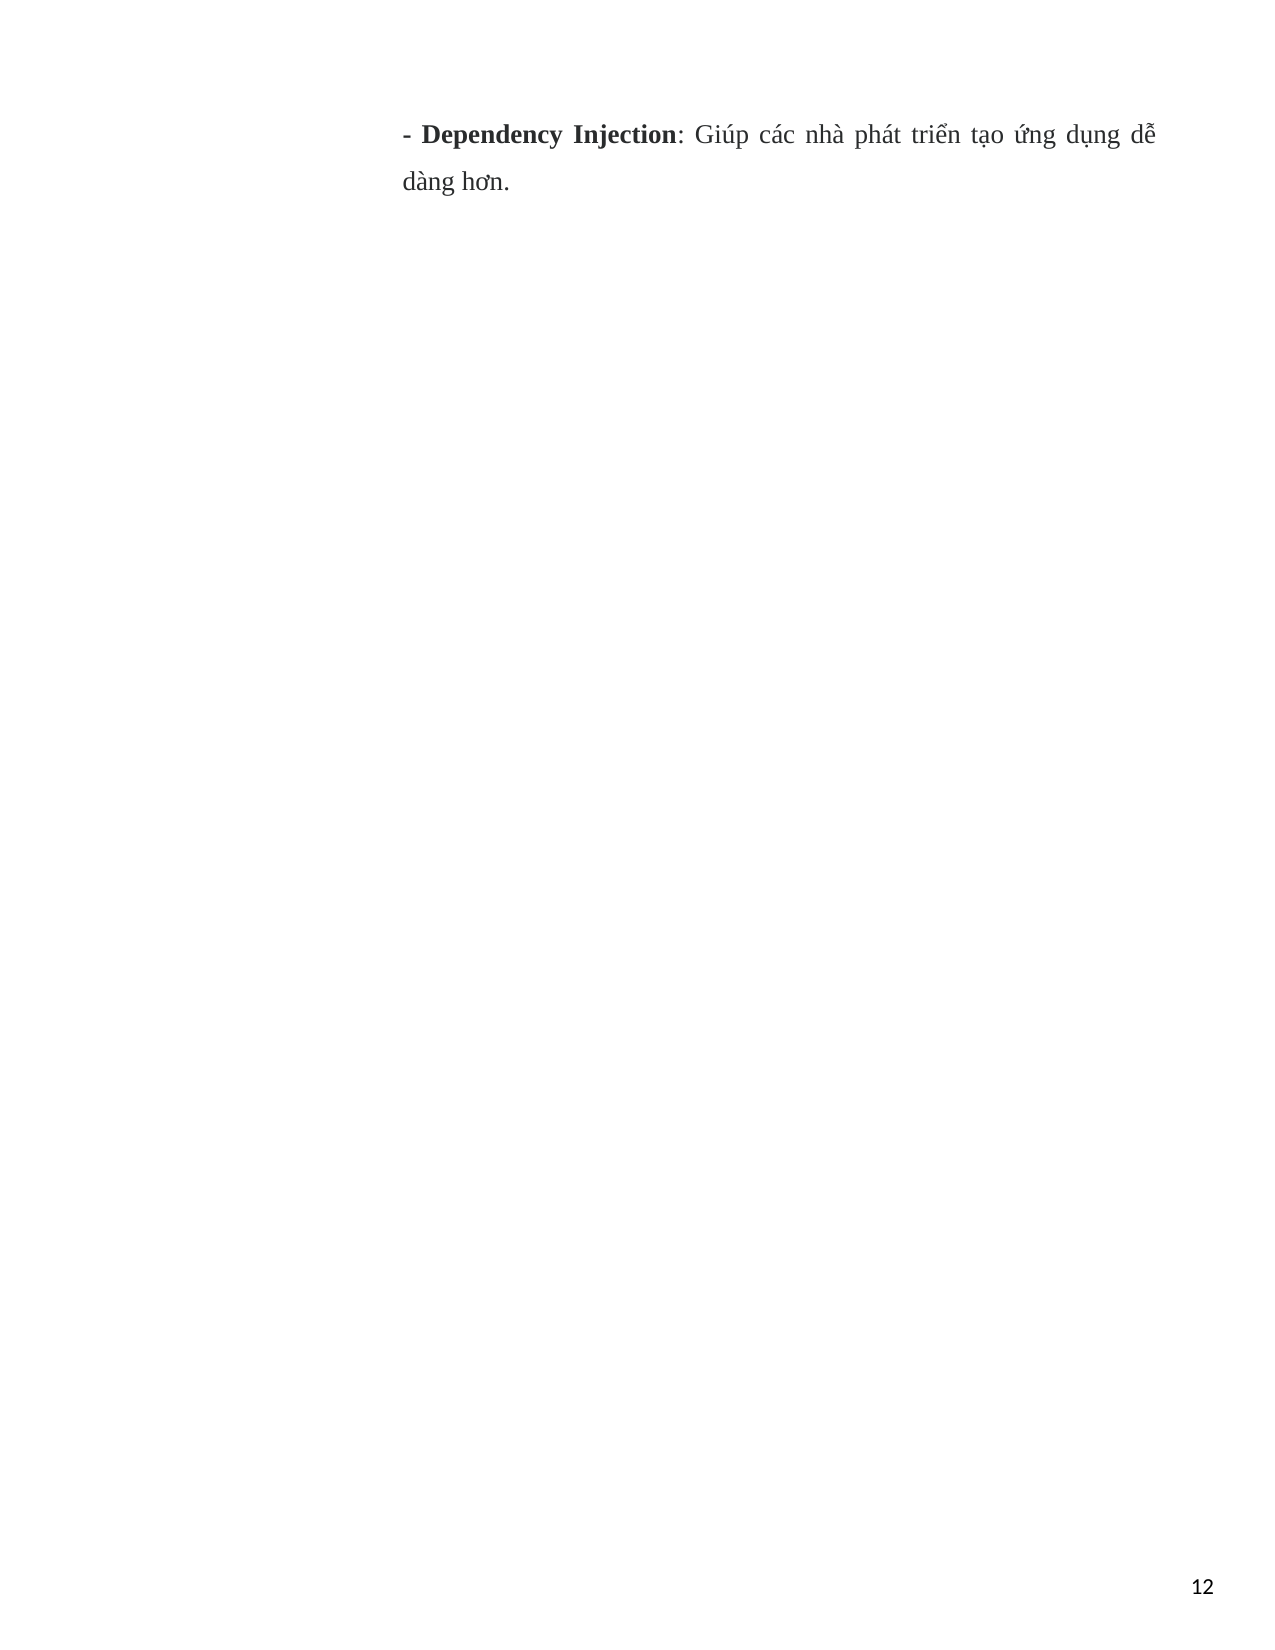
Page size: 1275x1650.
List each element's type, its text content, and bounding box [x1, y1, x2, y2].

text - Dependency Injection: Giúp các nhà phát triển tạo ứng dụng dễ dàng hơn. [402, 118, 1157, 196]
